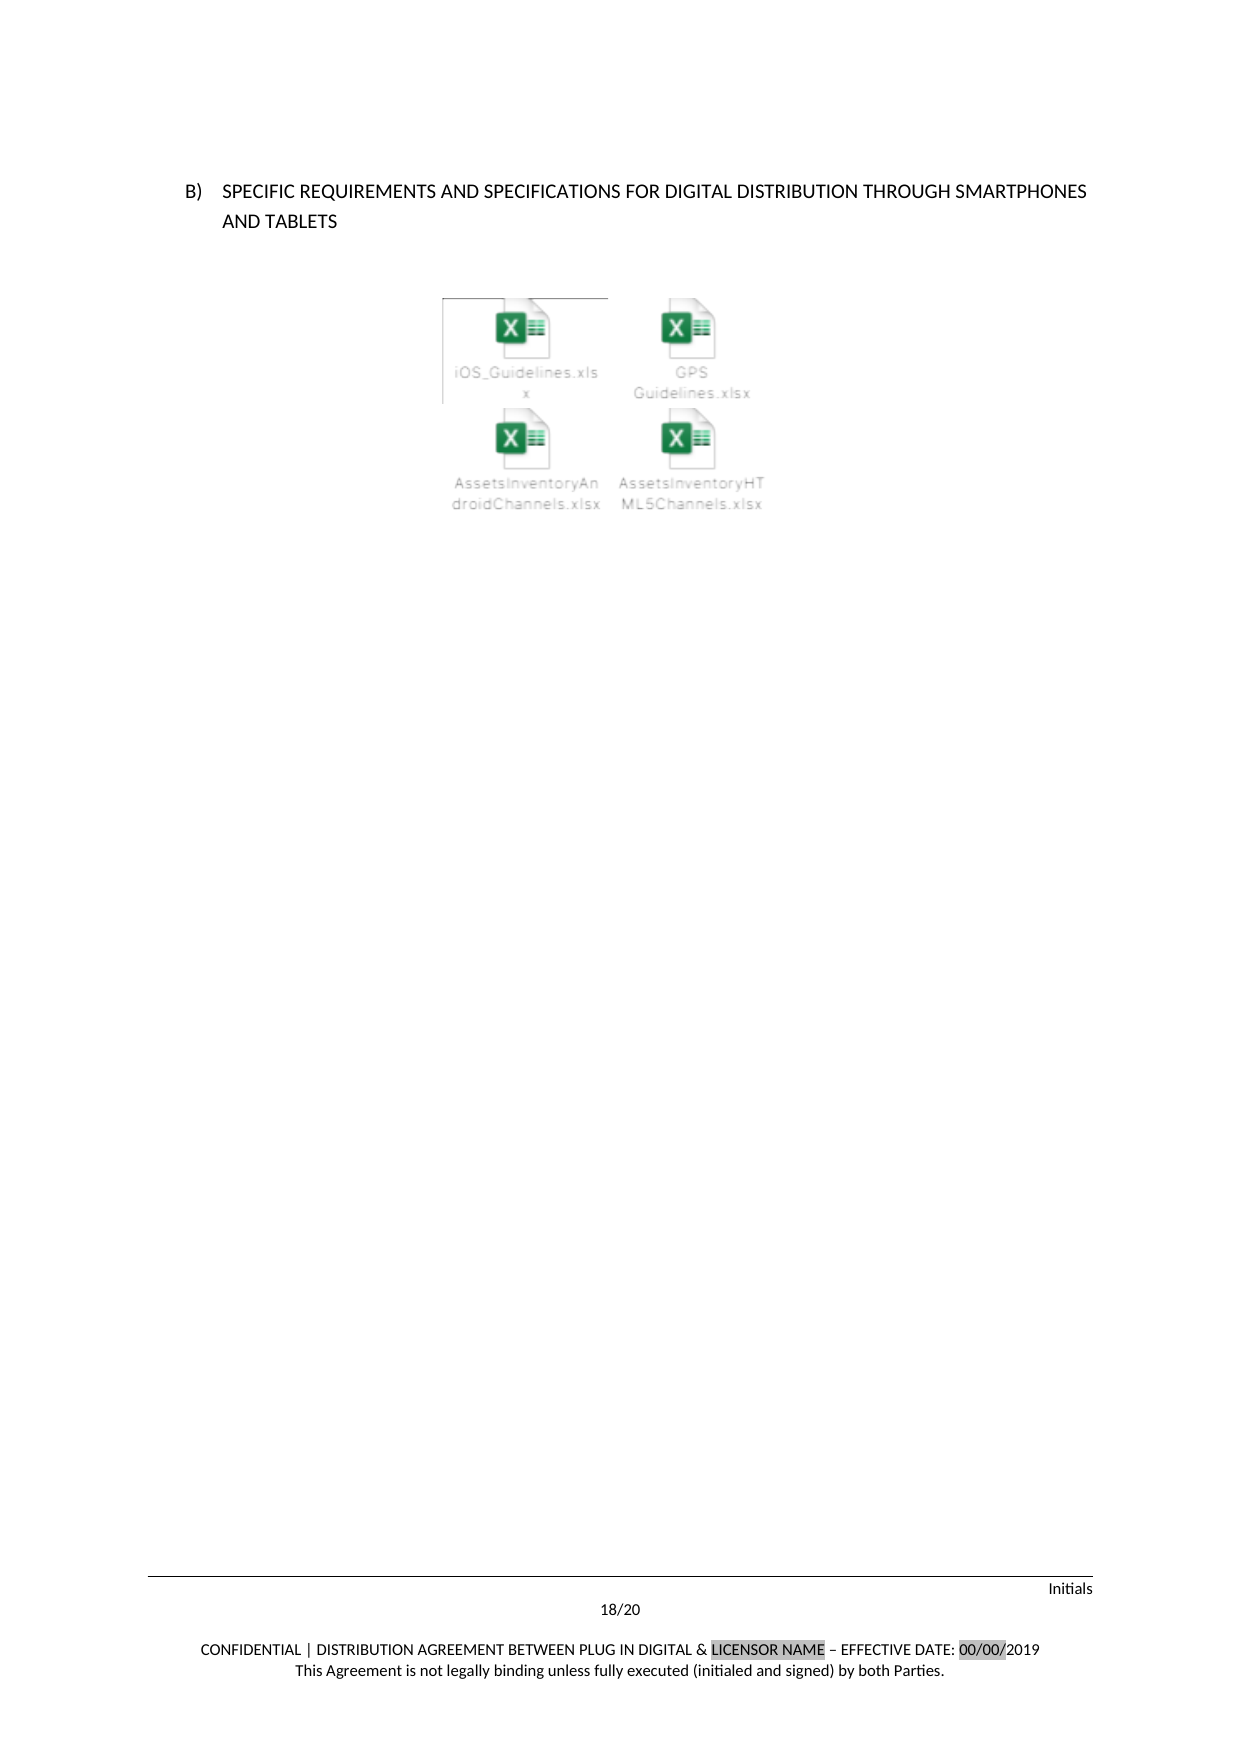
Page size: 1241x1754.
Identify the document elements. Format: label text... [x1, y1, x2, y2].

subtitle SPECIFIC REQUIREMENTS AND SPECIFICATIONS FOR DIGITAL DISTRIBUTION THROUGH Smartphones and Tablets [185, 178, 1093, 234]
